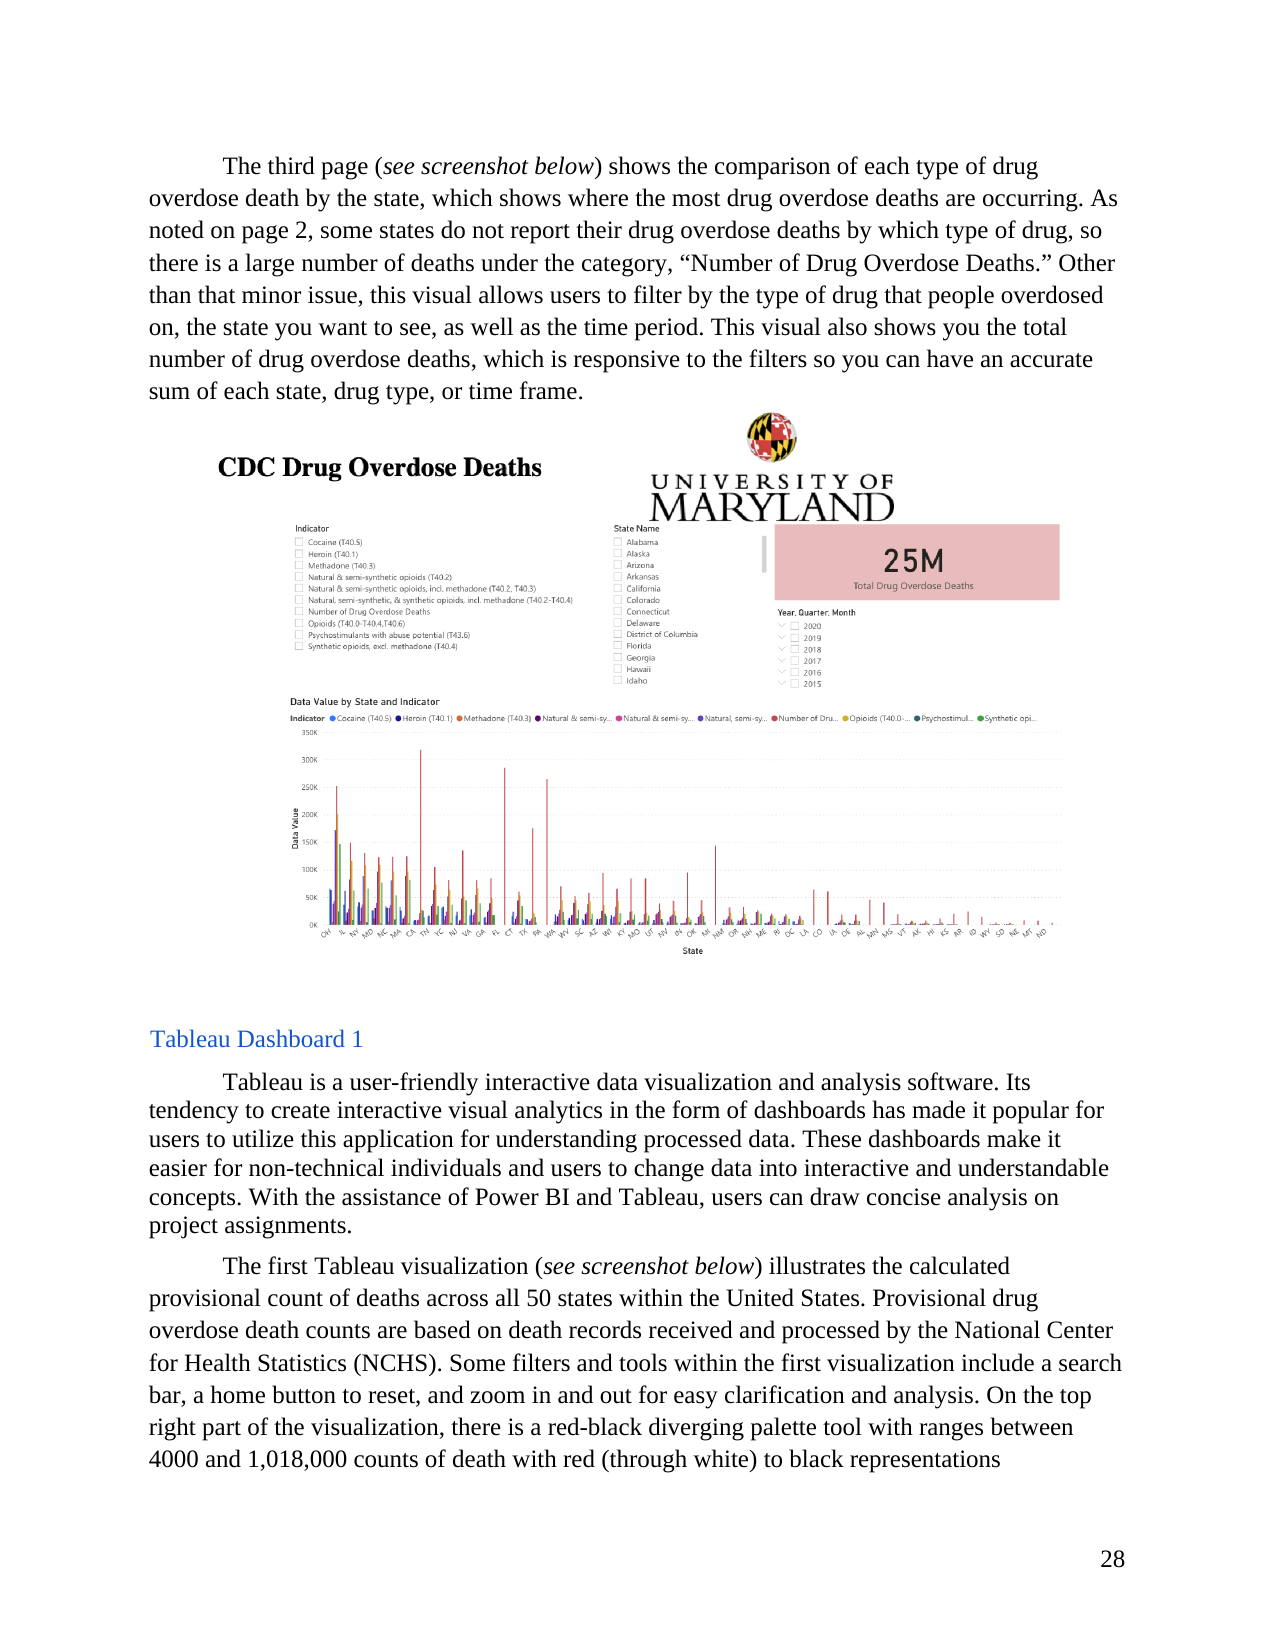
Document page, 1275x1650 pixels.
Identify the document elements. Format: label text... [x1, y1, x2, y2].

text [148, 1251, 1124, 1473]
subtitle Tableau Dashboard 1 [150, 1024, 1124, 1053]
text The third page (see screenshot below) shows the comparison of each type of drug overdose death by the state, which shows where the most drug overdose deaths are occurring. As noted on page 2, some states do not report their drug overdose deaths by which type of drug, so there is a large number of deaths under the category, “Number of Drug Overdose Deaths.” Other than that minor issue, this visual allows users to filter by the type of drug that people overdosed on, the state you want to see, as well as the time period. This visual also shows you the total number of drug overdose deaths, which is responsive to the filters so you can have an accurate sum of each state, drug type, or time frame. [148, 151, 1124, 405]
picture [213, 409, 1063, 957]
text Tableau is a user-friendly interactive data visualization and analysis software. Its tendency to create interactive visual analytics in the form of dashboards has made it popular for users to utilize this application for understanding processed data. These dashboards make it easier for non-technical individuals and users to change data into interactive and understandable concepts. With the assistance of Power BI and Tableau, users can draw concise analysis on project assignments. [148, 1067, 1124, 1239]
